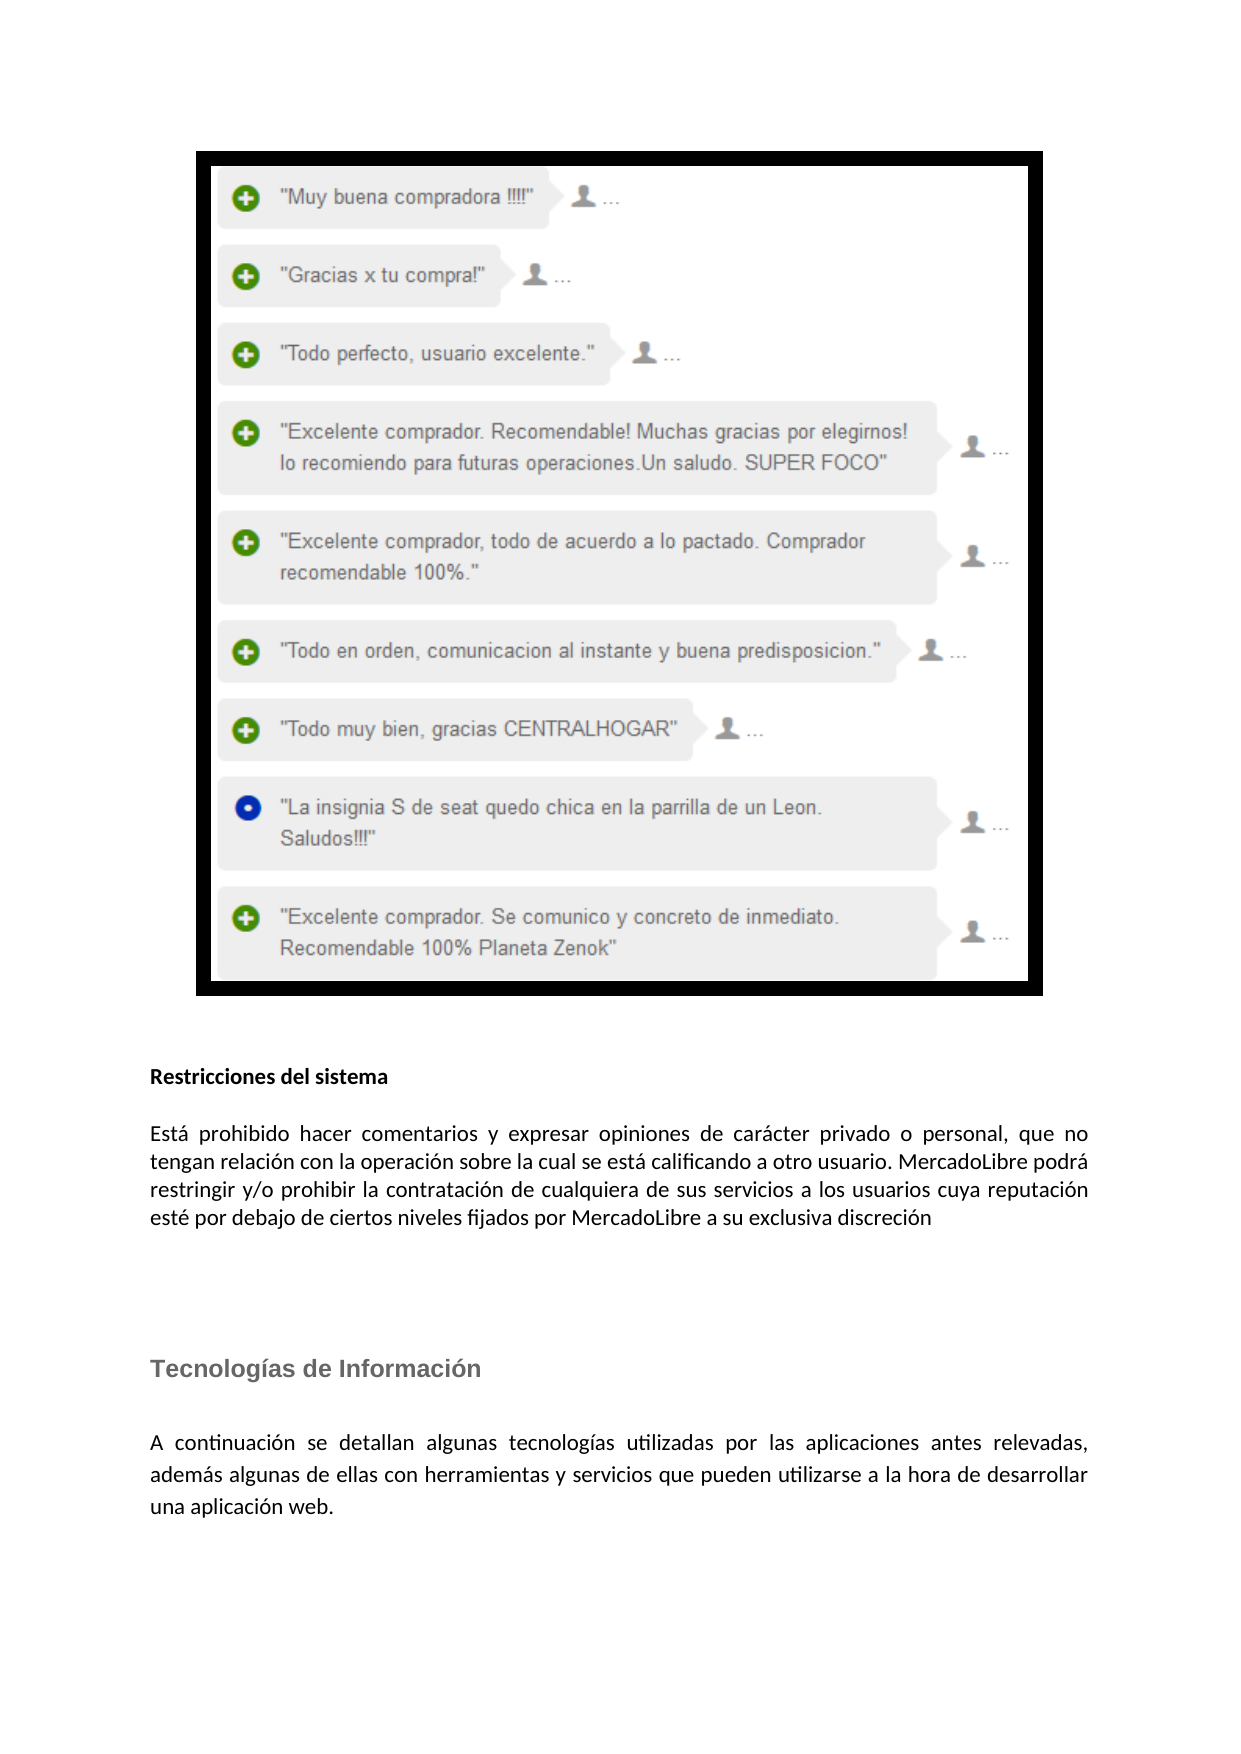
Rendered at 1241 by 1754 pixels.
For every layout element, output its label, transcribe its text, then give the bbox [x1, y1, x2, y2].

subtitle Tecnologías de Información [150, 1354, 1090, 1383]
text A continuación se detallan algunas tecnologías utilizadas por las aplicaciones antes relevadas, además algunas de ellas con herramientas y servicios que pueden utilizarse a la hora de desarrollar una aplicación web. [150, 1428, 1090, 1520]
text Restricciones del sistema [150, 1062, 1090, 1090]
text Está prohibido hacer comentarios y expresar opiniones de carácter privado o personal, que no tengan relación con la operación sobre la cual se está calificando a otro usuario. MercadoLibre podrá restringir y/o prohibir la contratación de cualquiera de sus servicios a los usuarios cuya reputación esté por debajo de ciertos niveles fijados por MercadoLibre a su exclusiva discreción [150, 1119, 1090, 1231]
picture [211, 166, 1028, 981]
